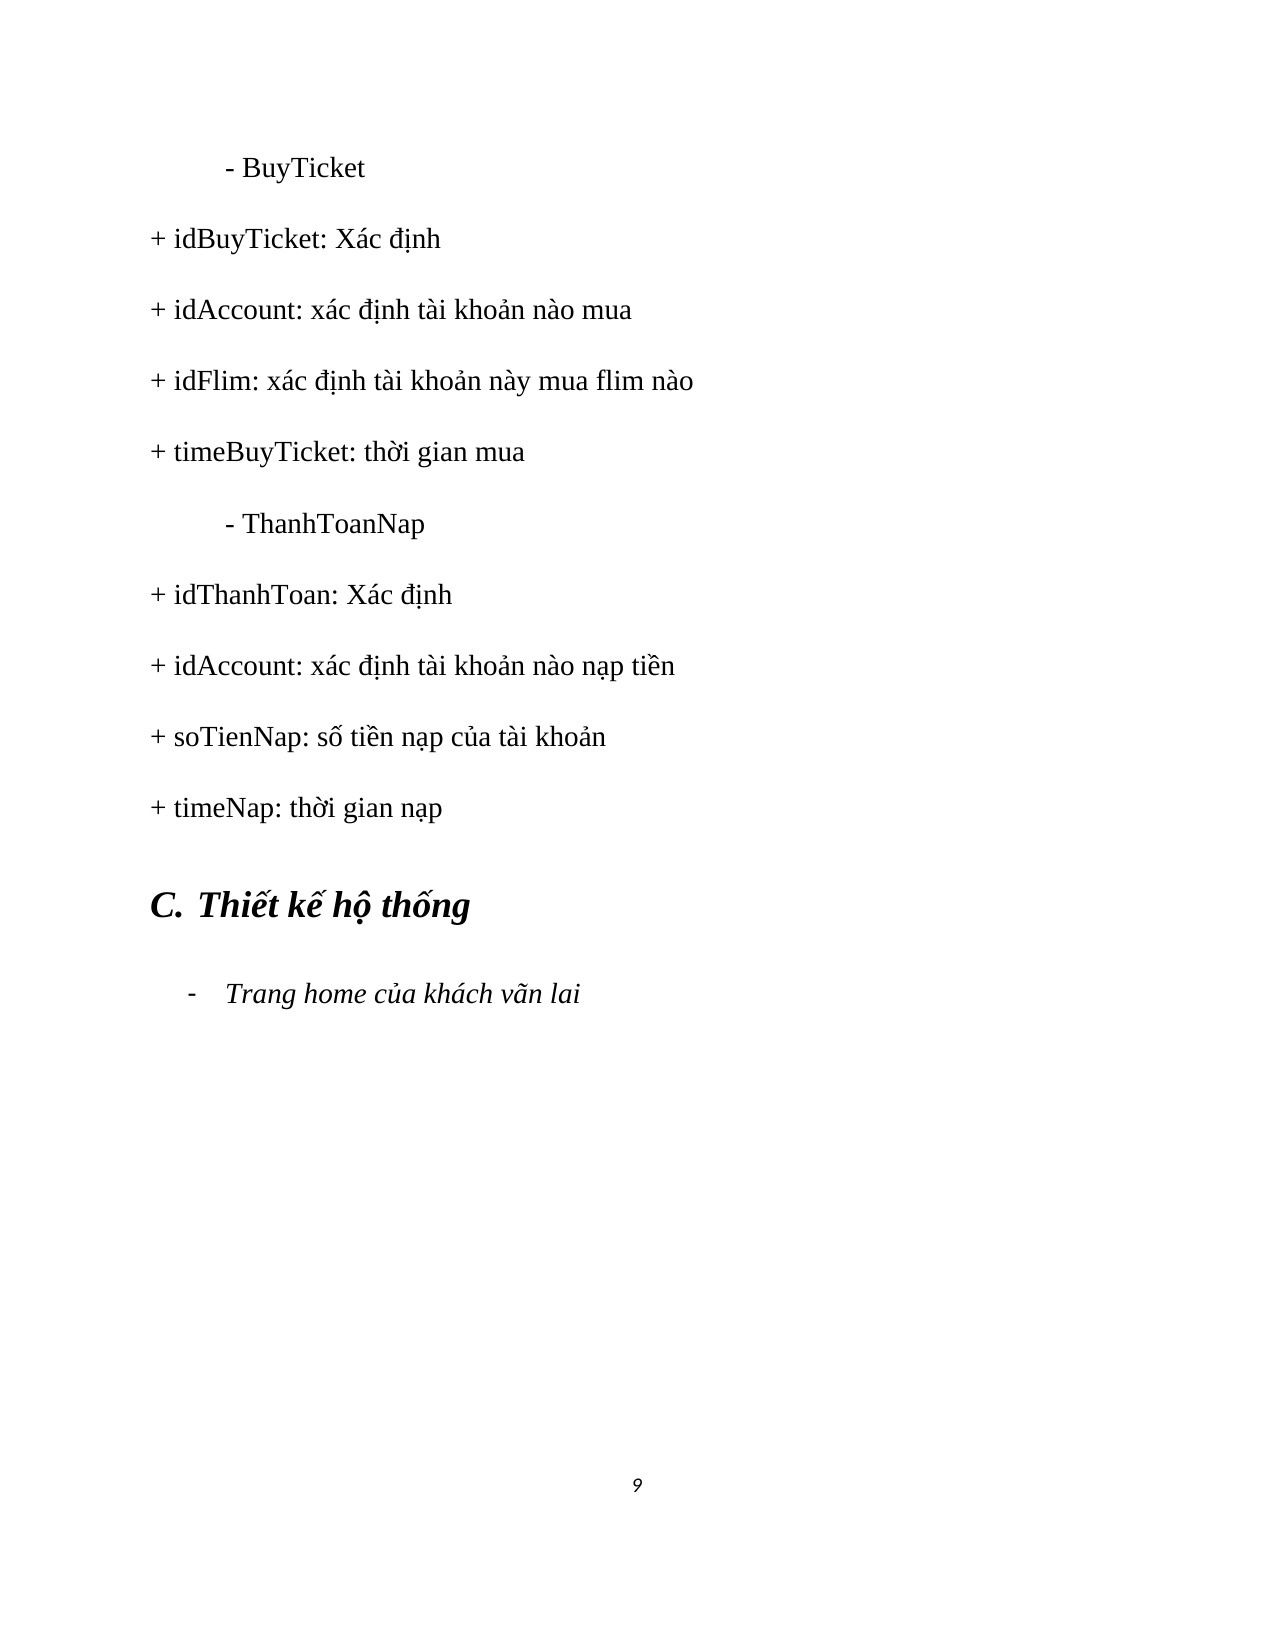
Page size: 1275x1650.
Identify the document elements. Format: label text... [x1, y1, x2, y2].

list Trang home của khách vãn lai [187, 975, 1125, 1011]
text + idAccount: xác định tài khoản nào mua [150, 292, 1125, 326]
text + timeBuyTicket: thời gian mua [150, 434, 1125, 468]
text + idAccount: xác định tài khoản nào nạp tiền [150, 648, 1125, 682]
text + idBuyTicket: Xác định [150, 221, 1125, 255]
text - BuyTicket [150, 150, 1125, 183]
subtitle Thiết kế hộ thống [150, 882, 1125, 926]
text - ThanhToanNap [150, 506, 1125, 539]
text + idFlim: xác định tài khoản này mua flim nào [150, 363, 1125, 397]
text + soTienNap: số tiền nạp của tài khoản [150, 719, 1125, 753]
text + idThanhToan: Xác định [150, 577, 1125, 610]
text + timeNap: thời gian nạp [150, 790, 1125, 824]
